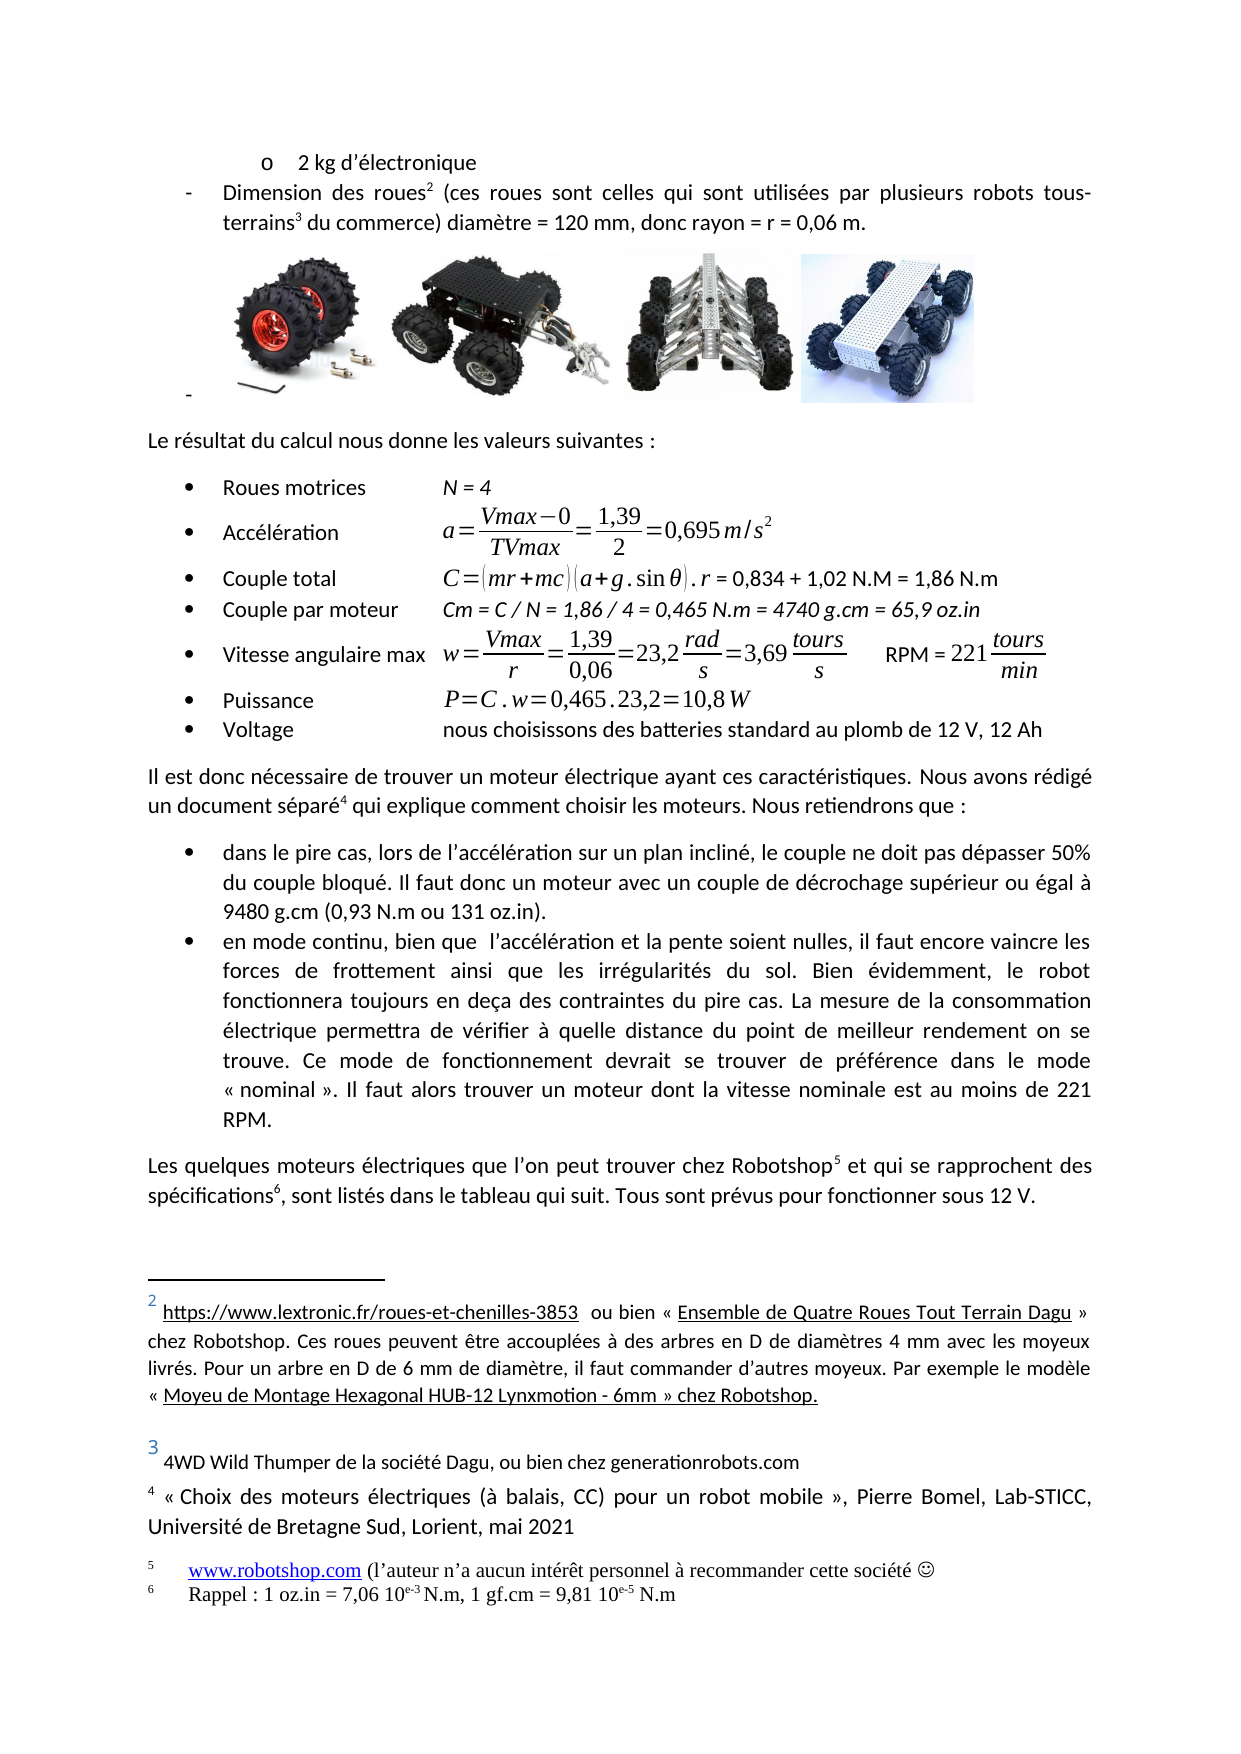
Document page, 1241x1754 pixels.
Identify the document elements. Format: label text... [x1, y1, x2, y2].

list Roues motrices N = 4 [185, 473, 1093, 501]
list Couple par moteur Cm = C / N = 1,86 / 4 = 0,465 N.m = 4740 g.cm = 65,9 oz.in [185, 596, 1093, 623]
list dans le pire cas, lors de l’accélération sur un plan incliné, le couple ne doit pas dépasser 50% du couple bloqué. Il faut donc un moteur avec un couple de décrochage supérieur ou égal à 9480 g.cm (0,93 N.m ou 131 oz.in). [185, 838, 1093, 925]
list Puissance [185, 686, 1093, 714]
list 2 kg d’électronique [260, 148, 1093, 177]
text Il est donc nécessaire de trouver un moteur électrique ayant ces caractéristiques. Nous avons rédigé un document séparé qui explique comment choisir les moteurs. Nous retiendrons que : [148, 762, 1093, 819]
list Dimension des roues (ces roues sont celles qui sont utilisées par plusieurs robots tous-terrains du commerce) diamètre = 120 mm, donc rayon = r = 0,06 m. [185, 178, 1093, 236]
text Les quelques moteurs électriques que l’on peut trouver chez Robotshop et qui se rapprochent des spécifications, sont listés dans le tableau qui suit. Tous sont prévus pour fonctionner sous 12 V. [148, 1151, 1093, 1209]
text Le résultat du calcul nous donne les valeurs suivantes : [148, 427, 1093, 454]
list Couple total = 0,834 + 1,02 N.M = 1,86 N.m [185, 563, 1093, 594]
list Vitesse angulaire max RPM = [185, 625, 1093, 684]
list Accélération [185, 503, 1093, 562]
list Voltage nous choisissons des batteries standard au plomb de 12 V, 12 Ah [185, 716, 1093, 743]
list en mode continu, bien que l’accélération et la pente soient nulles, il faut encore vaincre les forces de frottement ainsi que les irrégularités du sol. Bien évidemment, le robot fonctionnera toujours en deça des contraintes du pire cas. La mesure de la consommation électrique permettra de vérifier à quelle distance du point de meilleur rendement on se trouve. Ce mode de fonctionnement devrait se trouver de préférence dans le mode « nominal ». Il faut alors trouver un moteur dont la vitesse nominale est au moins de 221 RPM. [185, 927, 1093, 1133]
picture [222, 237, 974, 403]
